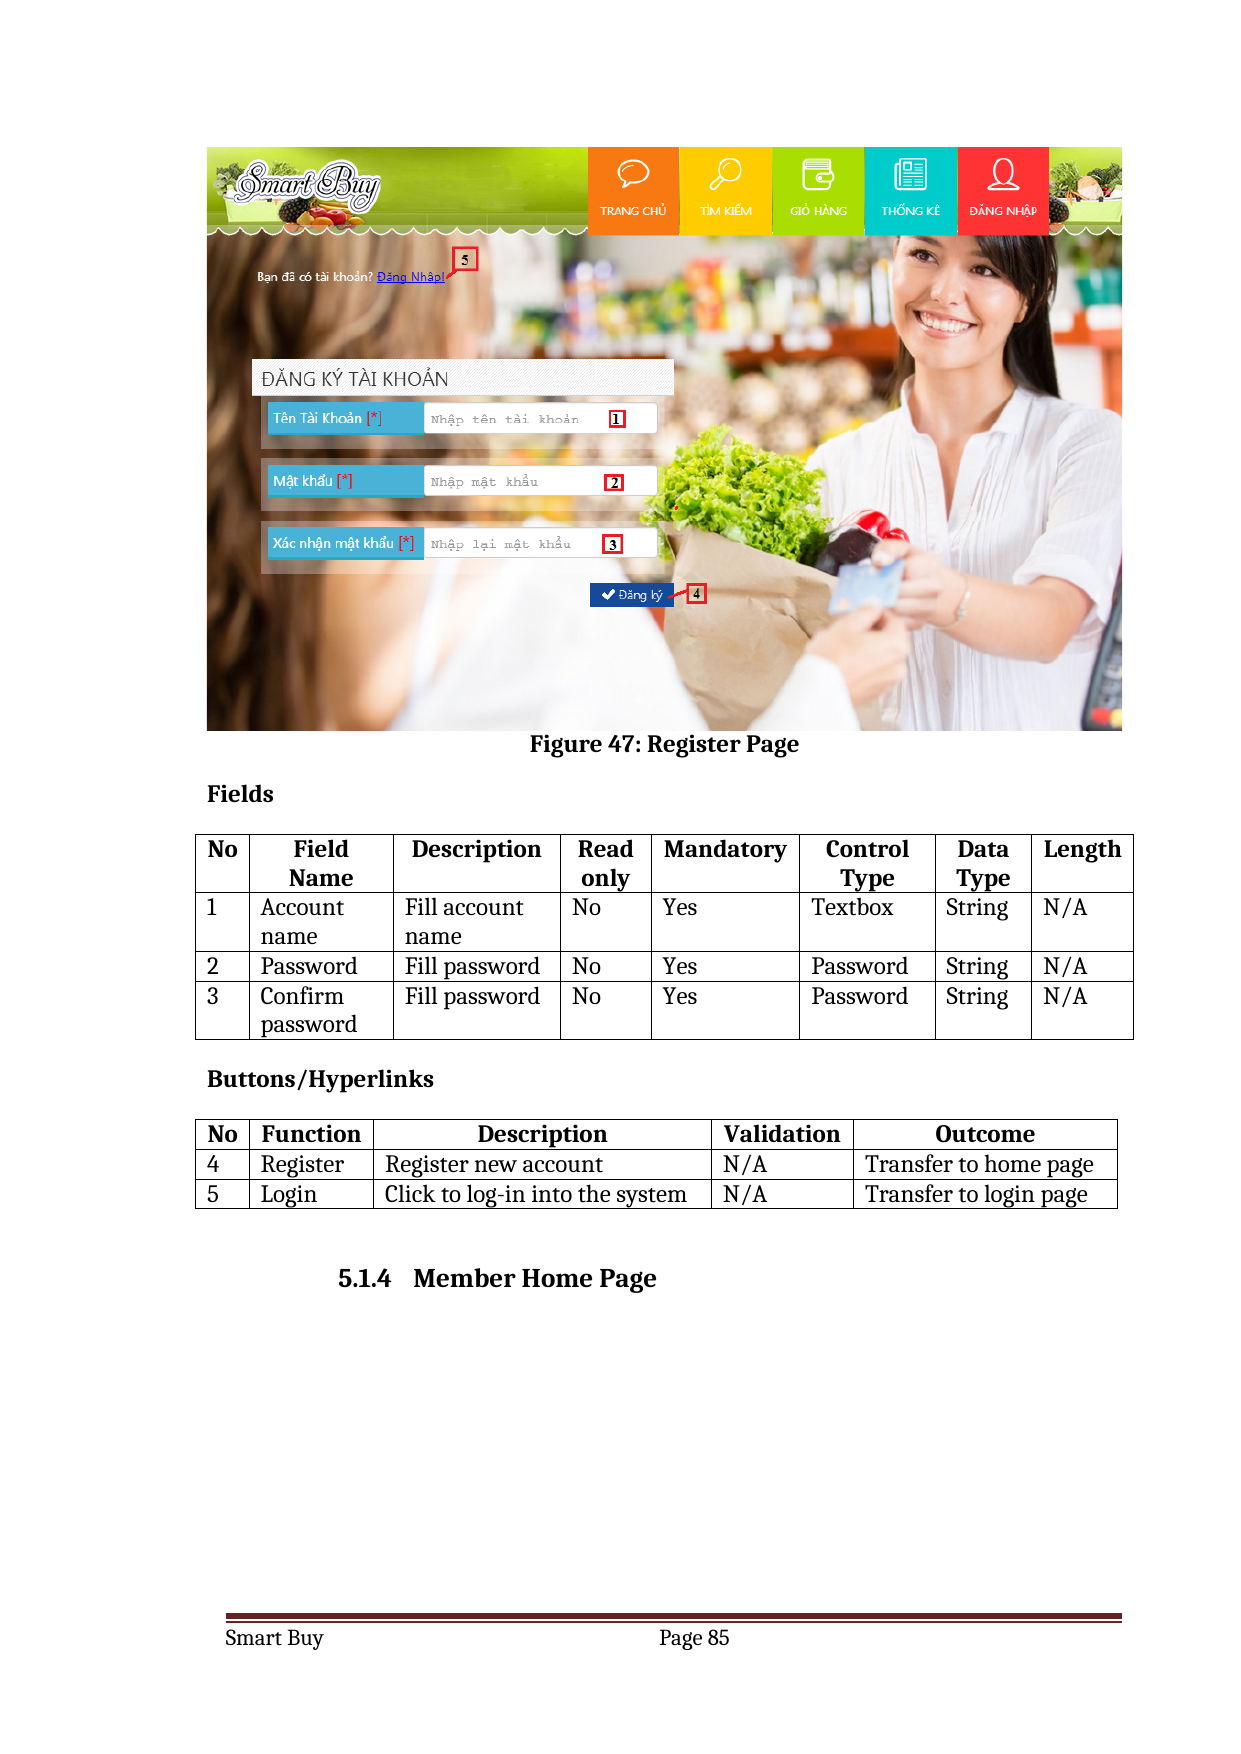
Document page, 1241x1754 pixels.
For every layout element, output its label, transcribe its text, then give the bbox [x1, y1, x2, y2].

picture [206, 147, 1123, 731]
table_cell String [936, 982, 1031, 1039]
subtitle Member Home Page [338, 1263, 1122, 1294]
table_header Control Type [800, 835, 935, 892]
table_header Outcome [854, 1120, 1117, 1149]
table_header Data Type [936, 835, 1031, 892]
table_header No [196, 835, 249, 892]
table_cell Account name [250, 893, 393, 951]
table_cell 2 [196, 952, 249, 981]
table_cell 3 [196, 982, 249, 1039]
table_cell N/A [1032, 893, 1133, 951]
table_header Function [250, 1120, 373, 1149]
table_cell Yes [652, 982, 799, 1039]
table_cell 1 [196, 893, 249, 951]
table_cell Transfer to home page [854, 1150, 1117, 1178]
text Fields [207, 780, 1122, 808]
table_cell Yes [652, 952, 799, 981]
table_cell 5 [196, 1180, 249, 1208]
table_header Mandatory [652, 835, 799, 892]
table_cell Password [800, 982, 935, 1039]
table_cell 4 [196, 1150, 249, 1178]
table_cell Click to log-in into the system [374, 1180, 711, 1208]
table_cell Yes [652, 893, 799, 951]
table_cell Fill password [394, 982, 560, 1039]
text Figure 47: Register Page [207, 731, 1122, 759]
table_cell N/A [712, 1180, 853, 1208]
table_header Description [394, 835, 560, 892]
table_cell N/A [1032, 982, 1133, 1039]
table_cell String [936, 893, 1031, 951]
table_header Field Name [250, 835, 393, 892]
table_cell String [936, 952, 1031, 981]
table_cell Transfer to login page [854, 1180, 1117, 1208]
table_cell Textbox [800, 893, 935, 951]
table_cell Register new account [374, 1150, 711, 1178]
table_cell Password [250, 952, 393, 981]
table_header Validation [712, 1120, 853, 1149]
table_cell Confirm password [250, 982, 393, 1039]
table_cell N/A [1032, 952, 1133, 981]
table_cell Fill password [394, 952, 560, 981]
table_header No [196, 1120, 249, 1149]
table_header Description [374, 1120, 711, 1149]
table_cell Register [250, 1150, 373, 1178]
table_cell No [561, 952, 651, 981]
table_cell No [561, 893, 651, 951]
table_header Read only [561, 835, 651, 892]
table_cell N/A [712, 1150, 853, 1178]
table_header Length [1032, 835, 1133, 892]
table_cell Login [250, 1180, 373, 1208]
table_cell Password [800, 952, 935, 981]
table_cell No [561, 982, 651, 1039]
text Buttons/Hyperlinks [207, 1065, 1122, 1094]
table_cell Fill account name [394, 893, 560, 951]
